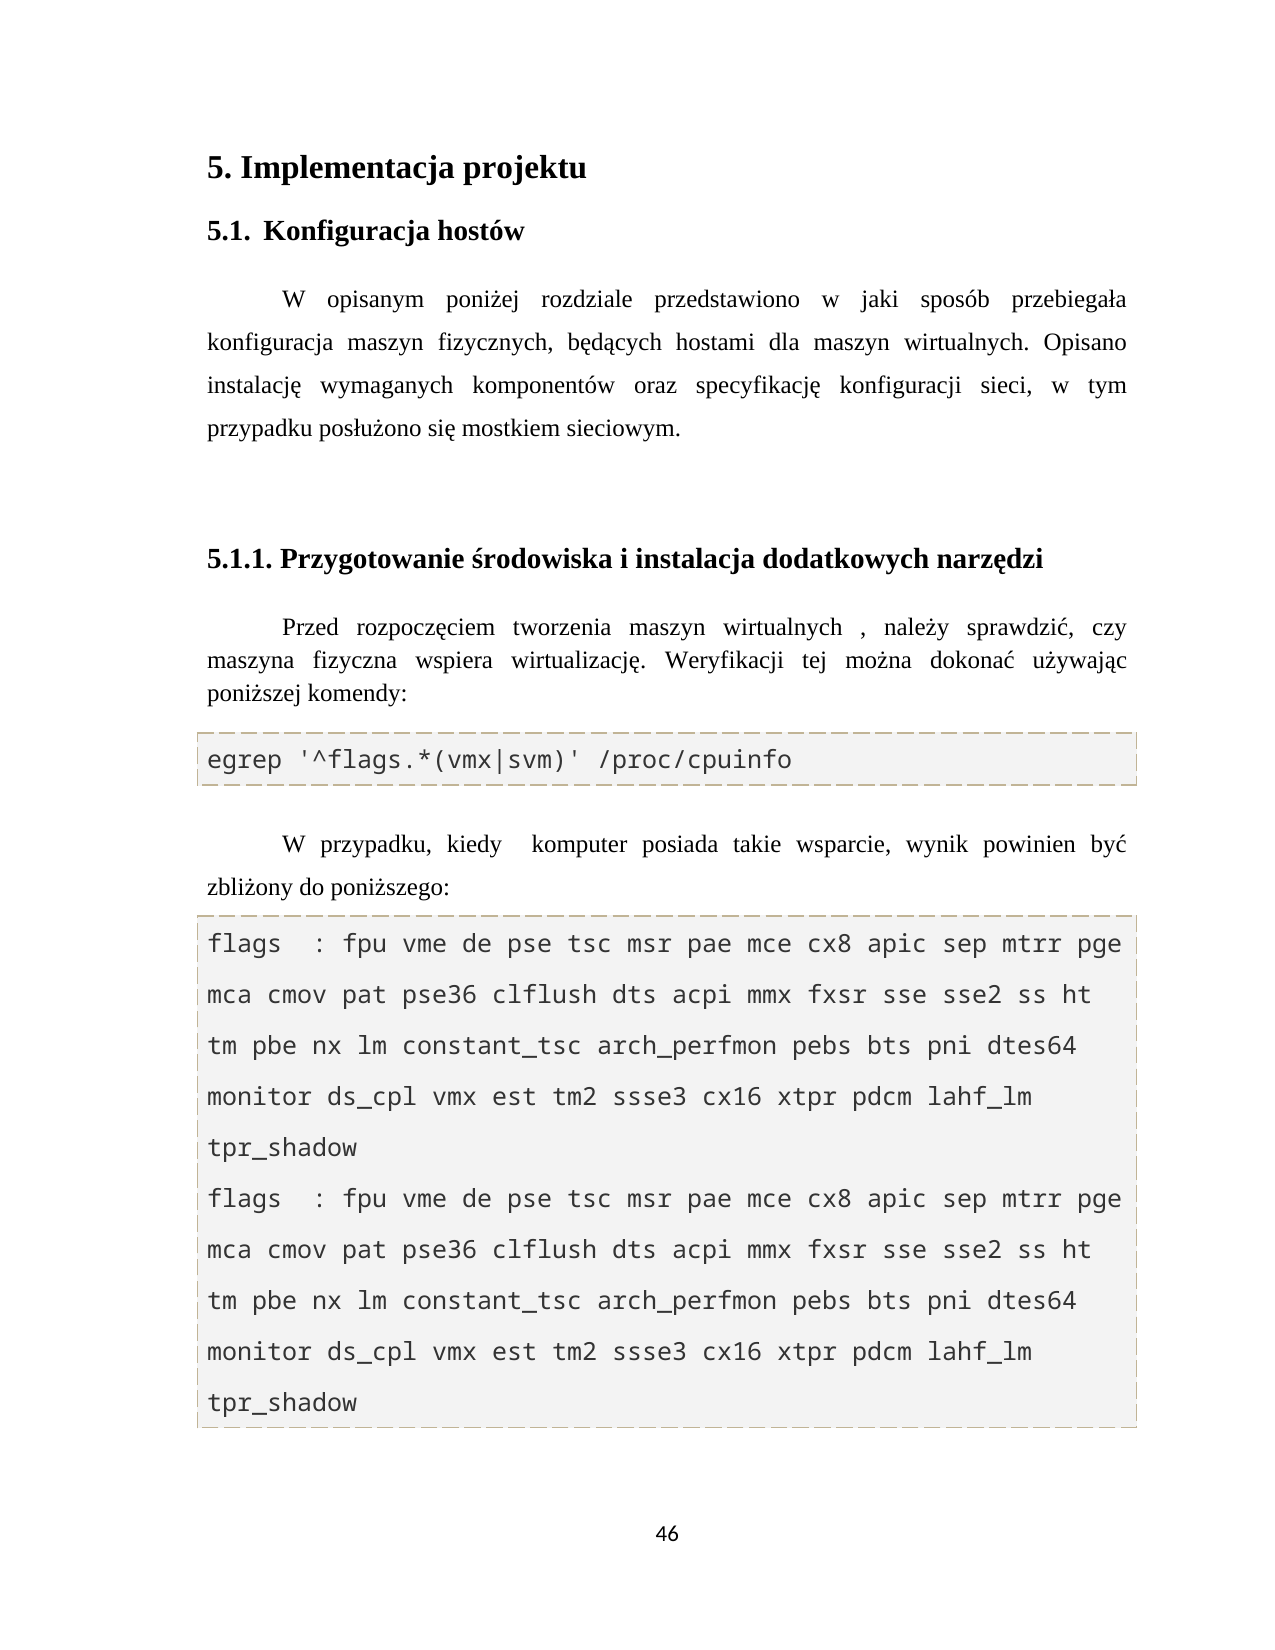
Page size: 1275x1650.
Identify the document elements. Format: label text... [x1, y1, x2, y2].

text flags : fpu vme de pse tsc msr pae mce cx8 apic sep mtrr pge mca cmov pat pse36 clflush dts acpi mmx fxsr sse sse2 ss ht tm pbe nx lm constant_tsc arch_perfmon pebs bts pni dtes64 monitor ds_cpl vmx est tm2 ssse3 cx16 xtpr pdcm lahf_lm tpr_shadow [197, 915, 1137, 1163]
text W opisanym poniżej rozdziale przedstawiono w jaki sposób przebiegała konfiguracja maszyn fizycznych, będących hostami dla maszyn wirtualnych. Opisano instalację wymaganych komponentów oraz specyfikację konfiguracji sieci, w tym przypadku posłużono się mostkiem sieciowym. [207, 284, 1127, 442]
text W przypadku, kiedy komputer posiada takie wsparcie, wynik powinien być zbliżony do poniższego: [207, 829, 1127, 901]
text 5. Implementacja projektu [207, 148, 1127, 186]
text flags : fpu vme de pse tsc msr pae mce cx8 apic sep mtrr pge mca cmov pat pse36 clflush dts acpi mmx fxsr sse sse2 ss ht tm pbe nx lm constant_tsc arch_perfmon pebs bts pni dtes64 monitor ds_cpl vmx est tm2 ssse3 cx16 xtpr pdcm lahf_lm tpr_shadow [197, 1171, 1137, 1428]
text 5.1. Konfiguracja hostów [207, 213, 1127, 246]
text 5.1.1. Przygotowanie środowiska i instalacja dodatkowych narzędzi [207, 541, 1127, 574]
text egrep '^flags.*(vmx|svm)' /proc/cpuinfo [197, 732, 1137, 786]
text Przed rozpoczęciem tworzenia maszyn wirtualnych , należy sprawdzić, czy maszyna fizyczna wspiera wirtualizację. Weryfikacji tej można dokonać używając poniższej komendy: [207, 612, 1127, 707]
